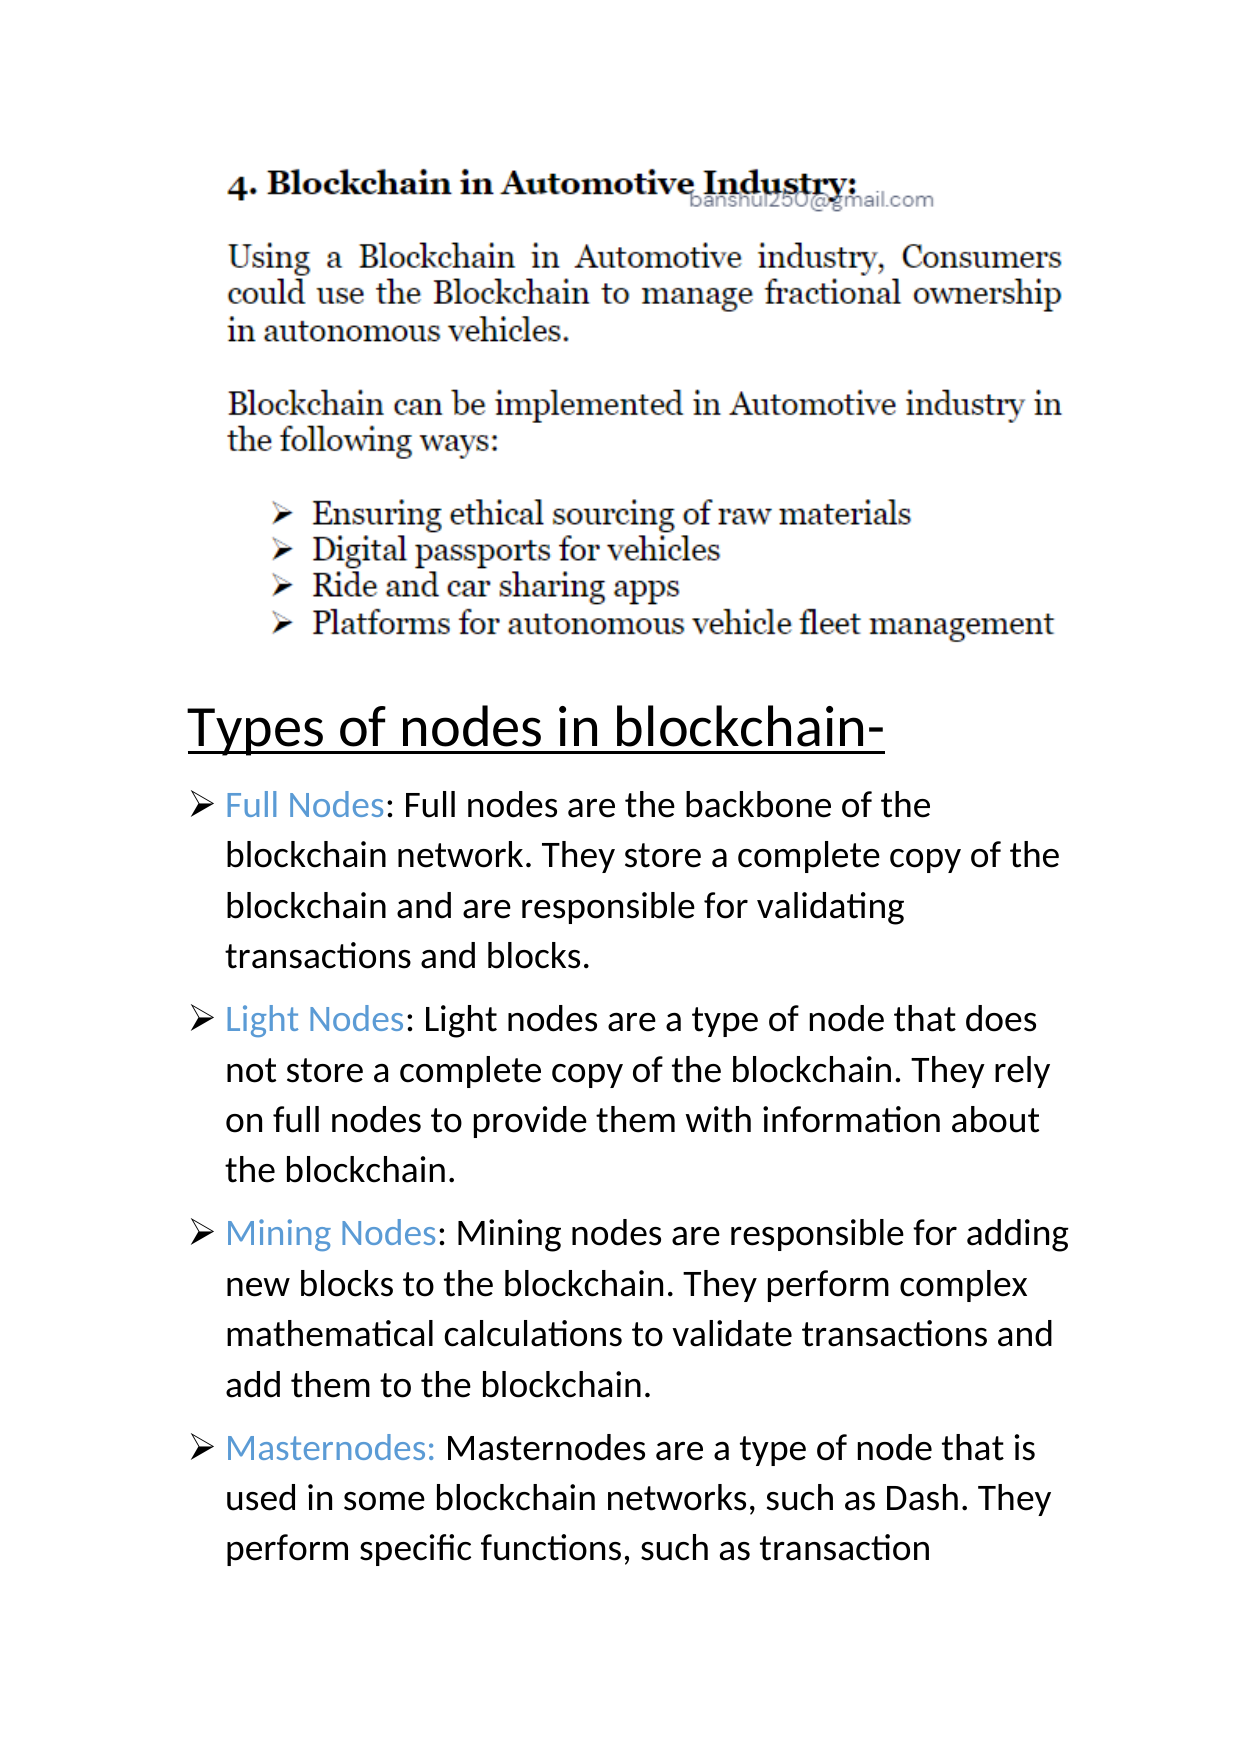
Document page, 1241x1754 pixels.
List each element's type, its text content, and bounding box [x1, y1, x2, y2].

list Full Nodes: Full nodes are the backbone of the blockchain network. They store a complete copy of the blockchain and are responsible for validating transactions and blocks. [187, 781, 1090, 978]
list Mining Nodes: Mining nodes are responsible for adding new blocks to the blockchain. They perform complex mathematical calculations to validate transactions and add them to the blockchain. [187, 1209, 1090, 1406]
picture [187, 150, 1096, 675]
list Light Nodes: Light nodes are a type of node that does not store a complete copy of the blockchain. They rely on full nodes to provide them with information about the blockchain. [187, 995, 1090, 1192]
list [187, 1423, 1090, 1570]
text Types of nodes in blockchain- [187, 690, 1090, 761]
